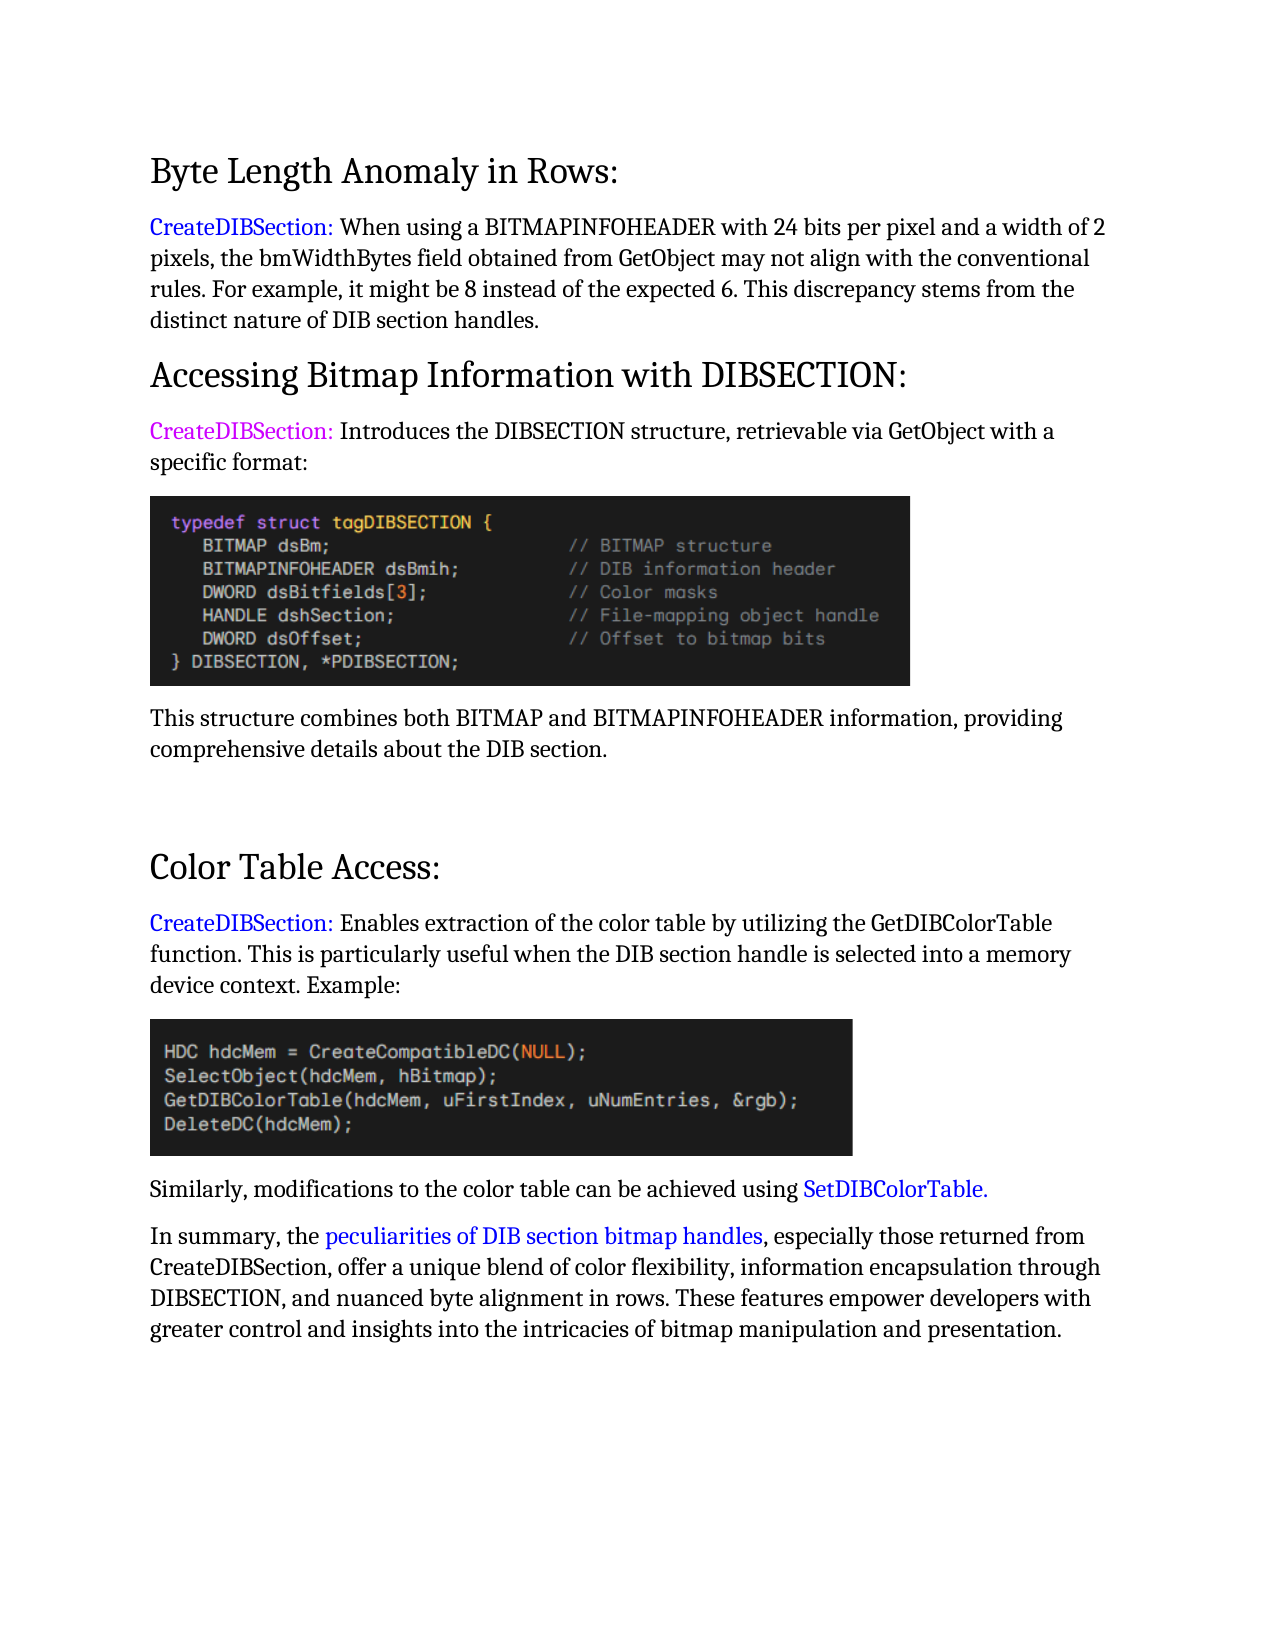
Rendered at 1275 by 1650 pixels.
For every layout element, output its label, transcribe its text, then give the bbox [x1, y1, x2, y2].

text CreateDIBSection: Enables extraction of the color table by utilizing the GetDIBColorTable function. This is particularly useful when the DIB section handle is selected into a memory device context. Example: [150, 909, 1125, 1000]
text In summary, the peculiarities of DIB section bitmap handles, especially those returned from CreateDIBSection, offer a unique blend of color flexibility, information encapsulation through DIBSECTION, and nuanced byte alignment in rows. These features empower developers with greater control and insights into the intricacies of bitmap manipulation and presentation. [150, 1222, 1125, 1344]
text Color Table Access: [150, 846, 1125, 889]
picture [150, 1019, 853, 1156]
text Accessing Bitmap Information with DIBSECTION: [150, 354, 1125, 397]
text CreateDIBSection: Introduces the DIBSECTION structure, retrievable via GetObject with a specific format: [150, 417, 1125, 477]
picture [150, 496, 911, 686]
text Byte Length Anomaly in Rows: [150, 150, 1125, 193]
text This structure combines both BITMAP and BITMAPINFOHEADER information, providing comprehensive details about the DIB section. [150, 704, 1125, 764]
text CreateDIBSection: When using a BITMAPINFOHEADER with 24 bits per pixel and a width of 2 pixels, the bmWidthBytes field obtained from GetObject may not align with the conventional rules. For example, it might be 8 instead of the expected 6. This discrepancy stems from the distinct nature of DIB section handles. [150, 213, 1125, 335]
text Similarly, modifications to the color table can be achieved using SetDIBColorTable. [150, 1174, 1125, 1203]
